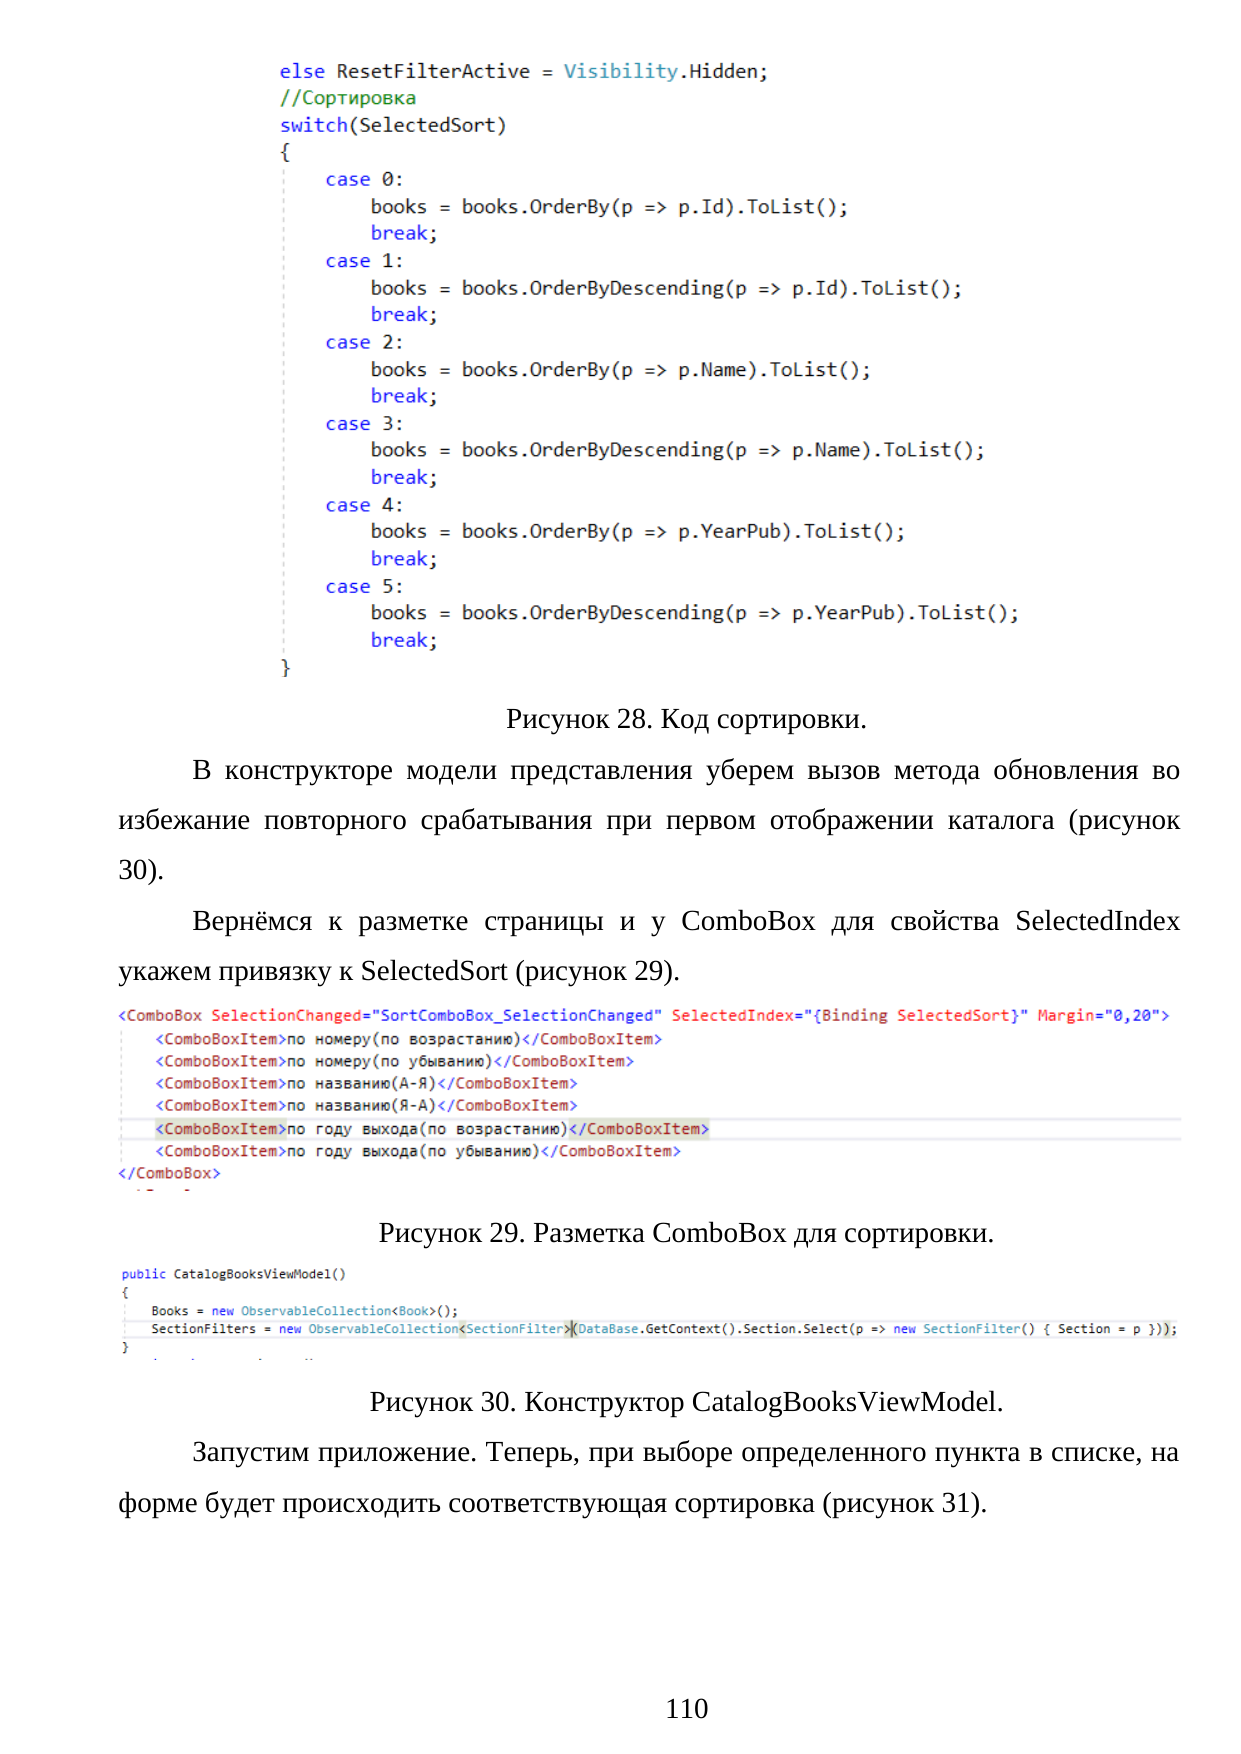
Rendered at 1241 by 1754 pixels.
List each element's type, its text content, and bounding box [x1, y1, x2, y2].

picture [277, 59, 1022, 677]
text Рисунок 28. Код сортировки. [118, 702, 1181, 735]
text В конструкторе модели представления уберем вызов метода обновления во избежание повторного срабатывания при первом отображении каталога (рисунок 30). [118, 752, 1181, 886]
text Рисунок 29. Разметка ComboBox для сортировки. [118, 1215, 1181, 1249]
picture [121, 1265, 1178, 1360]
text Запустим приложение. Теперь, при выборе определенного пункта в списке, на форме будет происходить соответствующая сортировка (рисунок 31). [118, 1434, 1181, 1518]
text Вернёмся к разметке страницы и у ComboBox для свойства SelectedIndex укажем привязку к SelectedSort (рисунок 29). [118, 903, 1181, 987]
text Рисунок 30. Конструктор CatalogBooksViewModel. [118, 1384, 1181, 1418]
picture [118, 1003, 1182, 1191]
